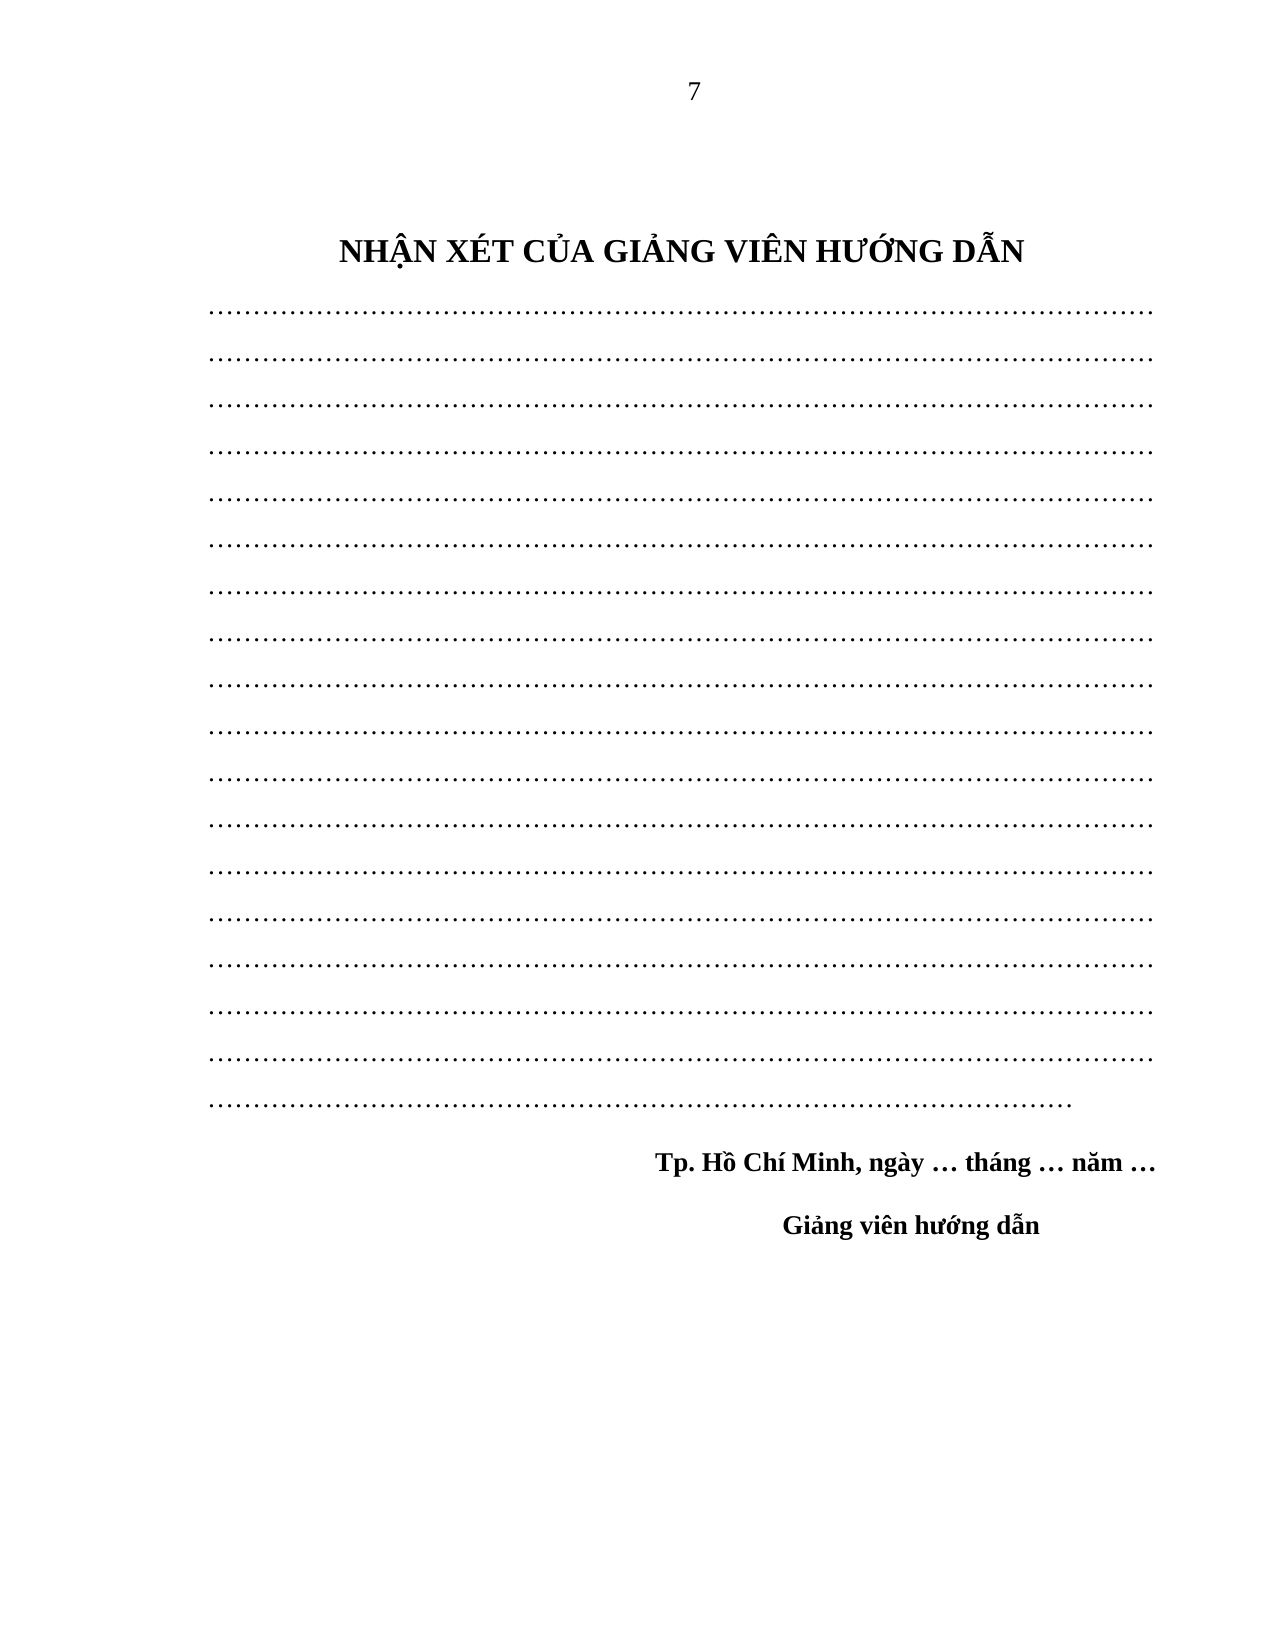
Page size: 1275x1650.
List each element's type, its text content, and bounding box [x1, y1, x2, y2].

text ……………………………………………………………………………………………………………………………………………………………………………………………………………………………………………………………………………………………………………………………………………………………………………………………………………………………………………………………………………………………………………………………………………………………………………………………………………………………………………………………………………………………………………………………………………………………………………………………………………………………………………………………………………………………………………………………………………………………………………………………………………………………………………………………………………………………………………………………………………………………………………………………………………………………………………………………………………………………………………………………………………………………………………………………………………………………………………………………………………………………………………………………………………………………………………………………………………………………………………………………………………………………………………………………………… [207, 289, 1157, 1114]
text Tp. Hồ Chí Minh, ngày … tháng … năm … [207, 1146, 1157, 1177]
subtitle NHẬN XÉT CỦA GIẢNG VIÊN HƯỚNG DẪN [207, 232, 1157, 270]
text Giảng viên hướng dẫn [207, 1209, 1157, 1240]
